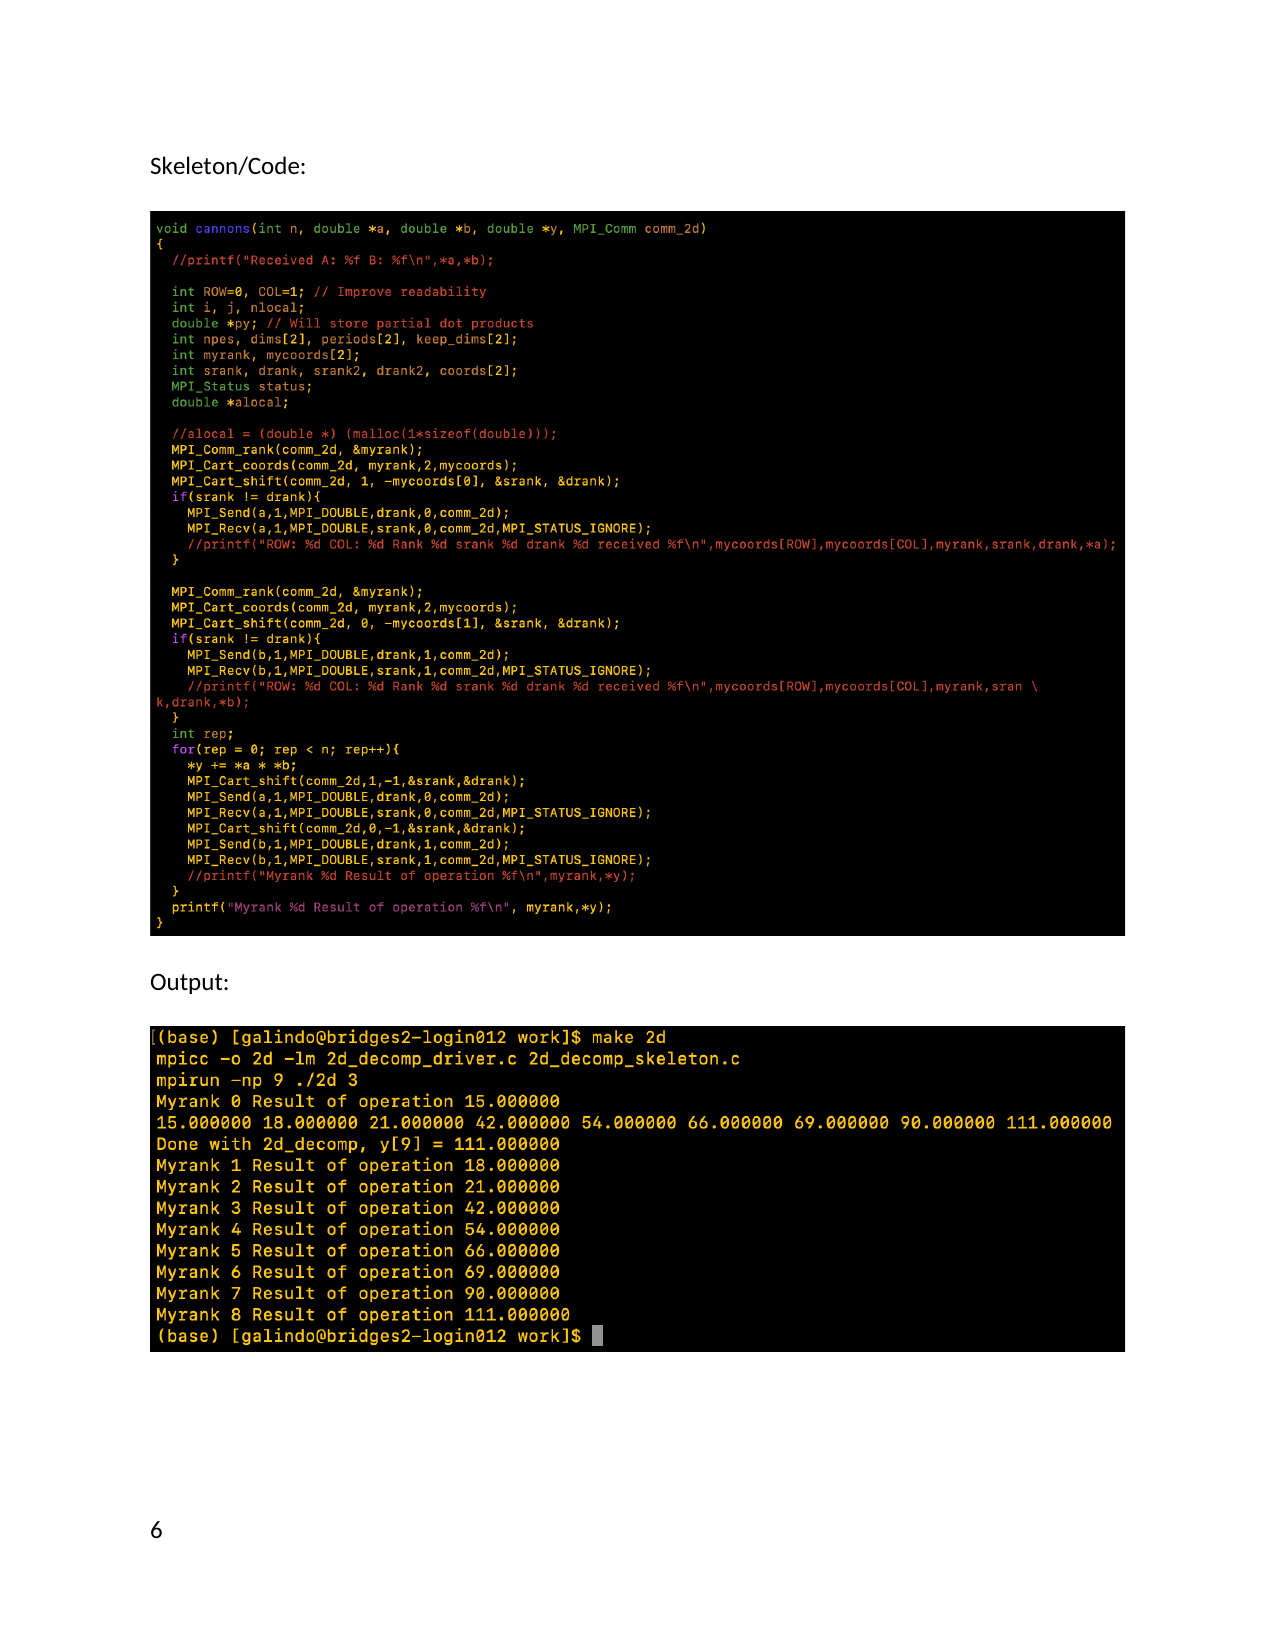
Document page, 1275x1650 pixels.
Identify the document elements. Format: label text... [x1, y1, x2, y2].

text Output: [150, 966, 1125, 996]
picture [150, 211, 1125, 936]
picture [150, 1026, 1125, 1352]
text Skeleton/Code: [150, 150, 1125, 181]
